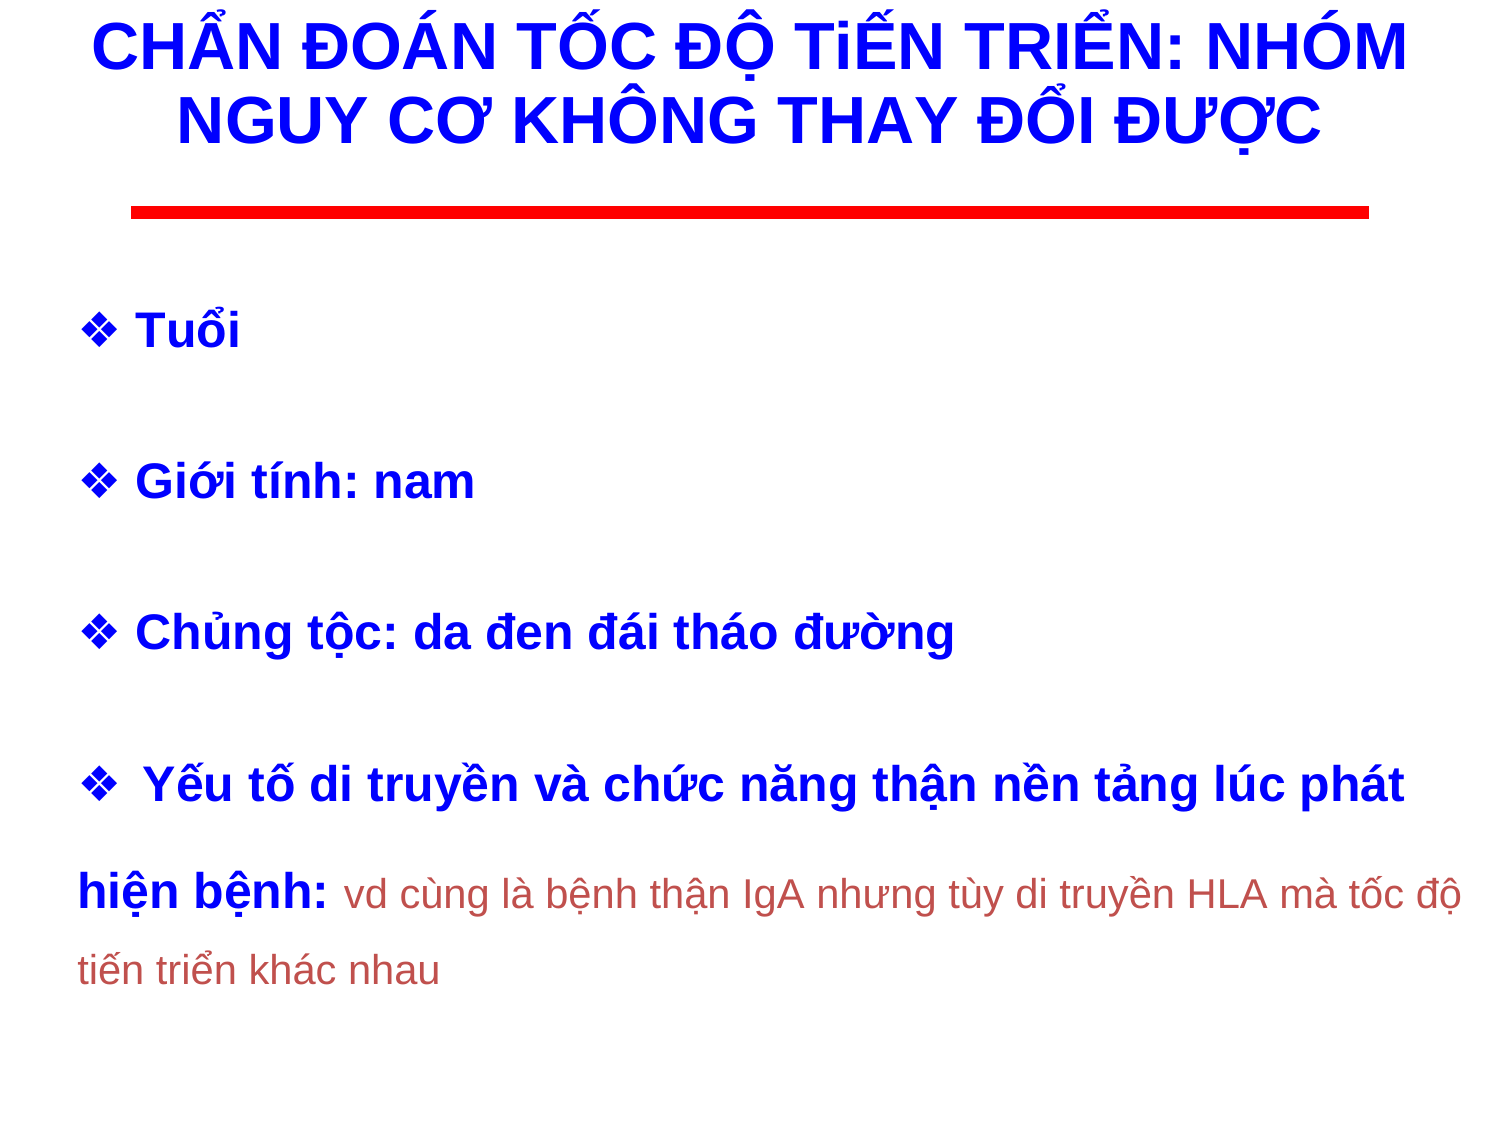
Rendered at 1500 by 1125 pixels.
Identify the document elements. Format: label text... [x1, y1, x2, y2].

list Yếu tố di truyền và chức năng thận nền tảng lúc phát hiện bệnh: vd cùng là bệnh thận IgA nhưng tùy di truyền HLA mà tốc độ tiến triển khác nhau [77, 729, 1485, 993]
subtitle CHẨN ĐOÁN TỐC ĐỘ TiẾN TRIỂN: NHÓM NGUY CƠ KHÔNG THAY ĐỔI ĐƯỢC [91, 12, 1410, 157]
list Chủng tộc: da đen đái tháo đường [77, 577, 1500, 678]
list Tuổi [77, 275, 1500, 375]
list Giới tính: nam [77, 426, 1500, 526]
